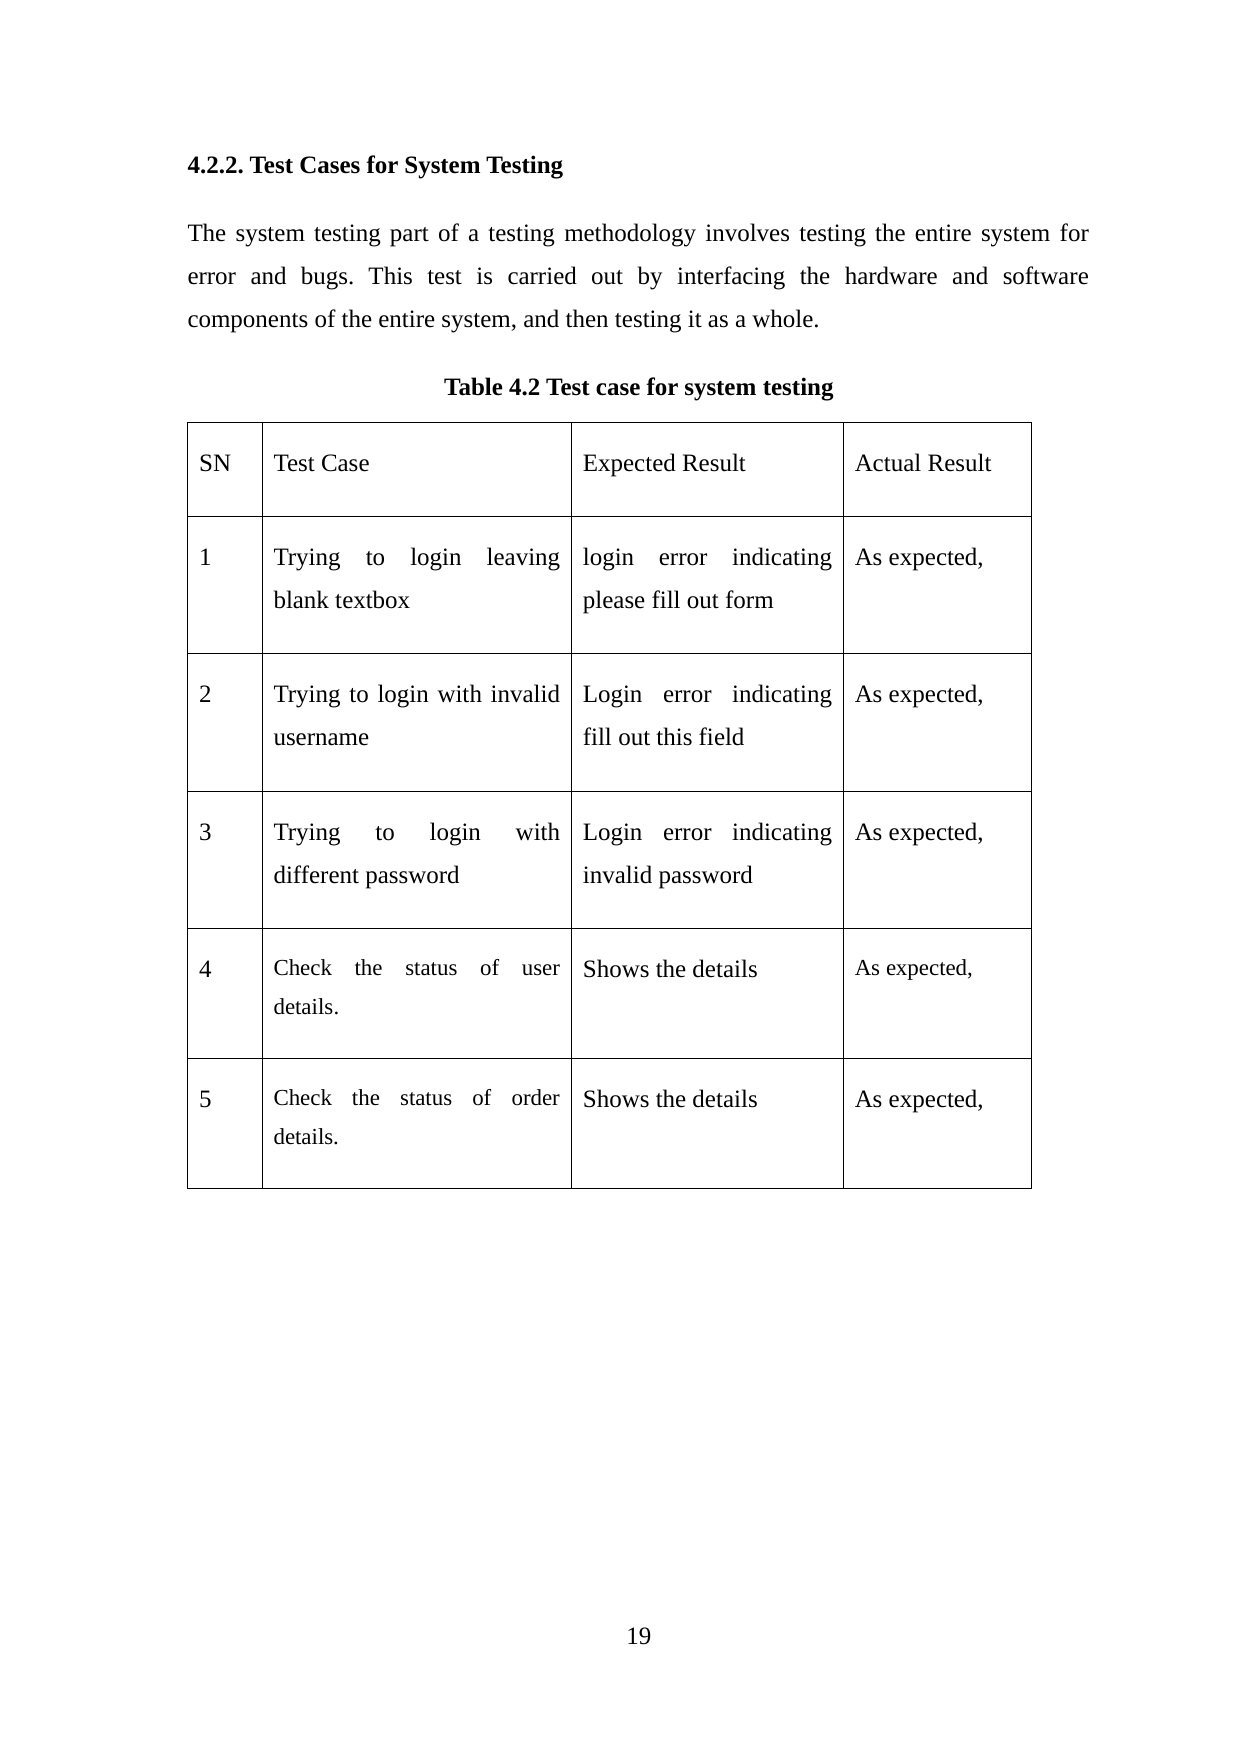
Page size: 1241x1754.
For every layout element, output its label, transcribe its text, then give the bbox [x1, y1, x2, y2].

table_cell Trying to login leaving blank textbox [263, 517, 571, 653]
table_cell Shows the details [572, 1059, 843, 1188]
table_cell As expected, [844, 792, 1031, 928]
table_cell Check the status of user details. [263, 929, 571, 1058]
table_header SN [188, 423, 262, 516]
table_cell login error indicating please fill out form [572, 517, 843, 653]
table_cell Trying to login with invalid username [263, 654, 571, 791]
subtitle 4.2.2. Test Cases for System Testing [187, 150, 1090, 179]
table_cell Shows the details [572, 929, 843, 1058]
table_cell Trying to login with different password [263, 792, 571, 928]
table_cell As expected, [844, 654, 1031, 791]
table_cell Login error indicating fill out this field [572, 654, 843, 791]
table_header Test Case [263, 423, 571, 516]
table_cell As expected, [844, 1059, 1031, 1188]
table_cell As expected, [844, 929, 1031, 1058]
table_cell 4 [188, 929, 262, 1058]
table_cell Check the status of order details. [263, 1059, 571, 1188]
table_cell Login error indicating invalid password [572, 792, 843, 928]
table_header Actual Result [844, 423, 1031, 516]
table_header Expected Result [572, 423, 843, 516]
text The system testing part of a testing methodology involves testing the entire system for error and bugs. This test is carried out by interfacing the hardware and software components of the entire system, and then testing it as a whole. [187, 218, 1090, 333]
table_cell 2 [188, 654, 262, 791]
table_cell 3 [188, 792, 262, 928]
text Table 4.2 Test case for system testing [187, 372, 1090, 401]
table_cell 5 [188, 1059, 262, 1188]
table_cell 1 [188, 517, 262, 653]
table_cell As expected, [844, 517, 1031, 653]
